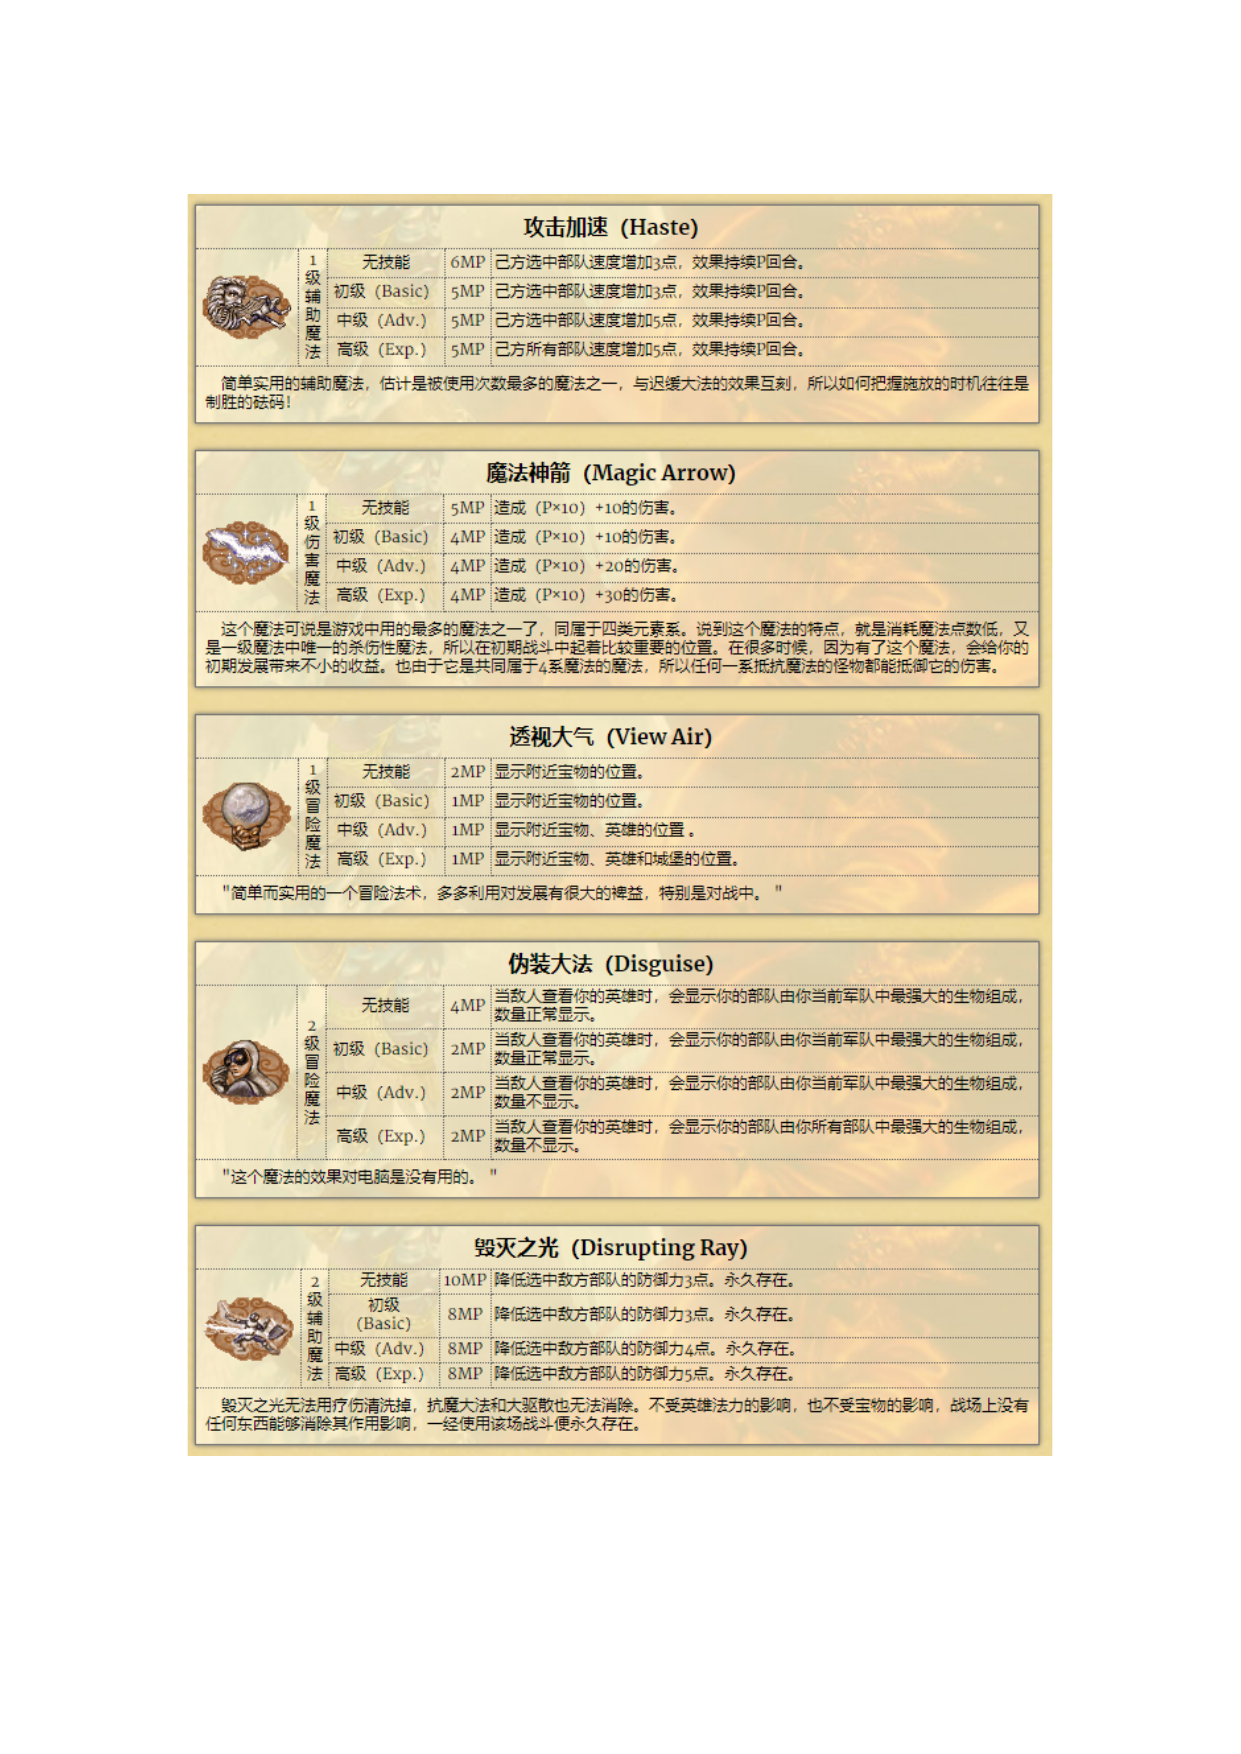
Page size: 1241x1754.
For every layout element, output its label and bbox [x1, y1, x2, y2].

picture [187, 194, 1053, 1456]
